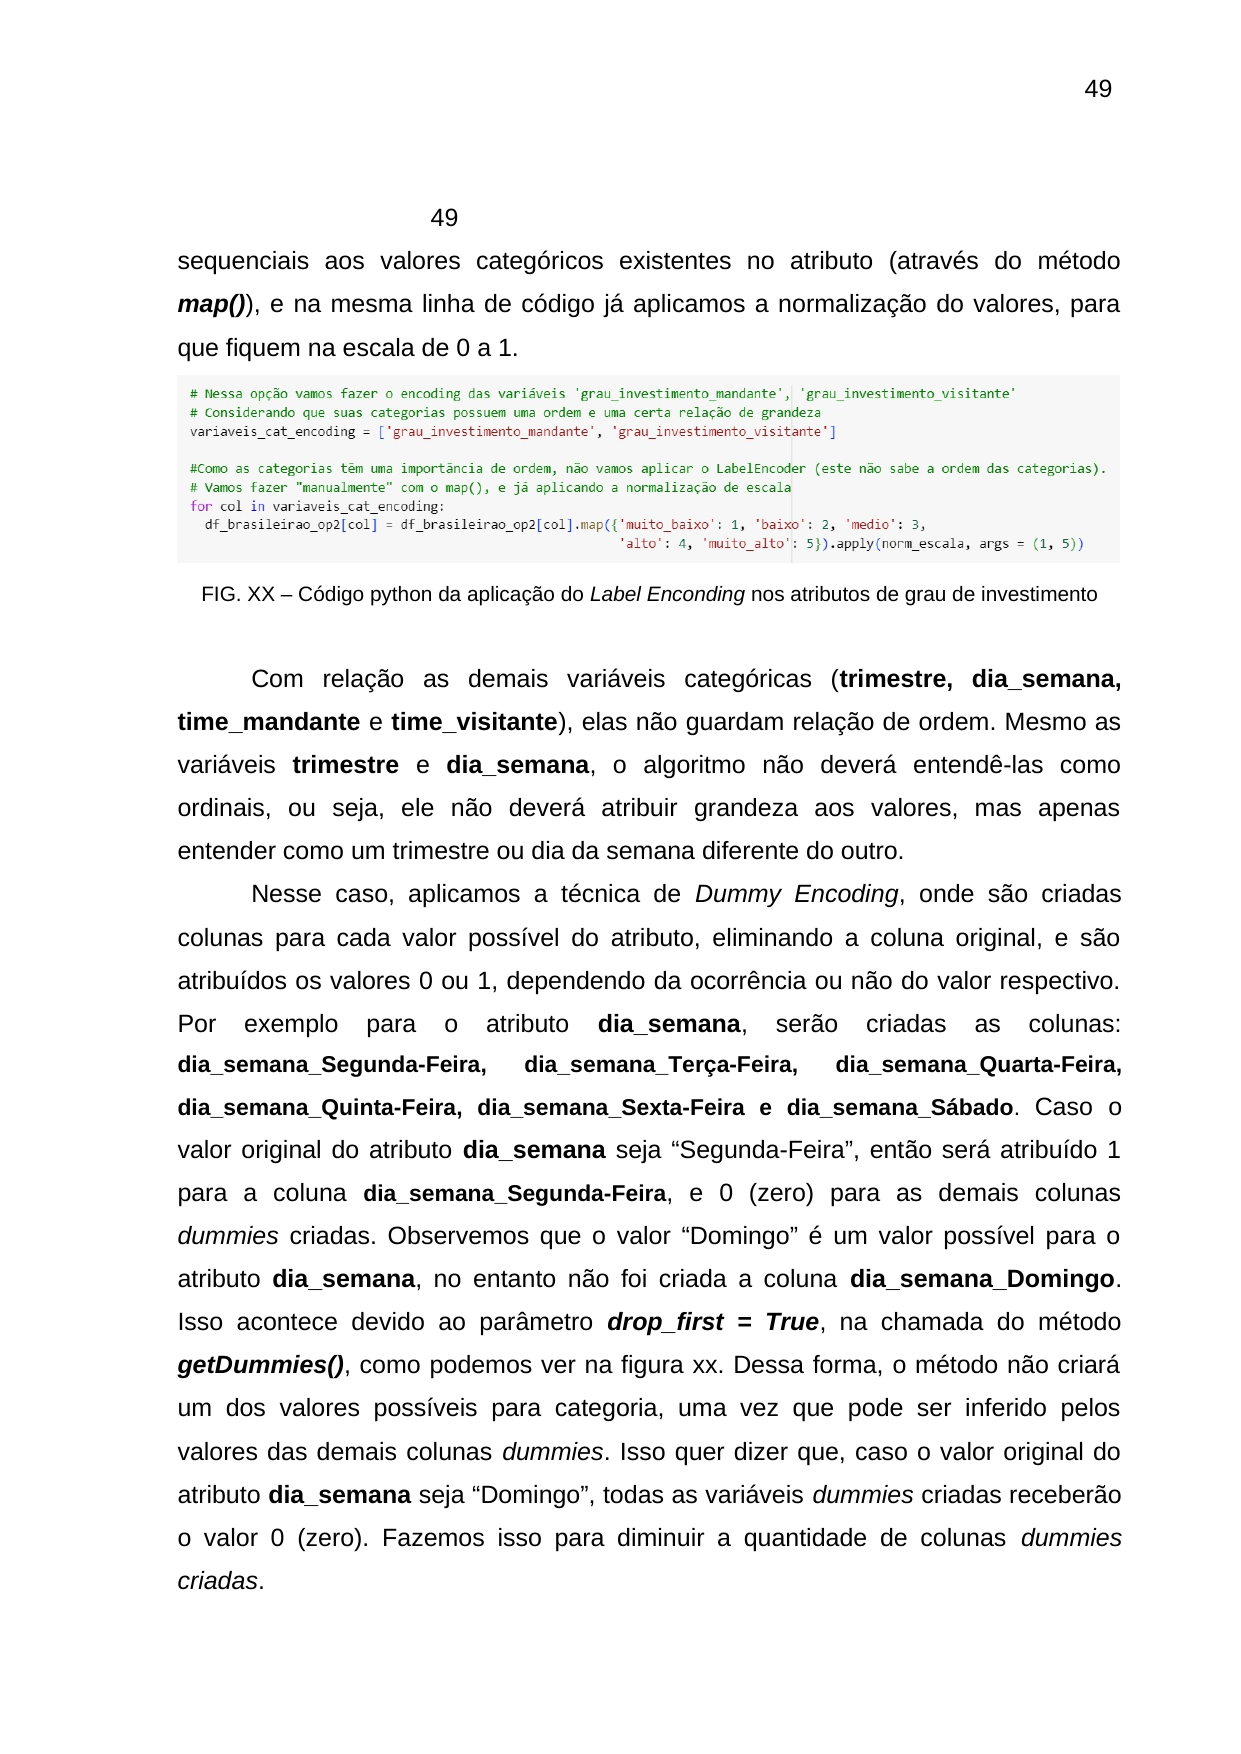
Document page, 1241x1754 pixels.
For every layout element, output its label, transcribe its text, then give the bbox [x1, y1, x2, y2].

text Com relação as demais variáveis categóricas (trimestre, dia_semana, time_mandante e time_visitante), elas não guardam relação de ordem. Mesmo as variáveis trimestre e dia_semana, o algoritmo não deverá entendê-las como ordinais, ou seja, ele não deverá atribuir grandeza aos valores, mas apenas entender como um trimestre ou dia da semana diferente do outro. [177, 664, 1122, 865]
text Nesse caso, aplicamos a técnica de Dummy Encoding, onde são criadas colunas para cada valor possível do atributo, eliminando a coluna original, e são atribuídos os valores 0 ou 1, dependendo da ocorrência ou não do valor respectivo. Por exemplo para o atributo dia_semana, serão criadas as colunas: dia_semana_Segunda-Feira, dia_semana_Terça-Feira, dia_semana_Quarta-Feira, dia_semana_Quinta-Feira, dia_semana_Sexta-Feira e dia_semana_Sábado. Caso o valor original do atributo dia_semana seja “Segunda-Feira”, então será atribuído 1 para a coluna dia_semana_Segunda-Feira, e 0 (zero) para as demais colunas dummies criadas. Observemos que o valor “Domingo” é um valor possível para o atributo dia_semana, no entanto não foi criada a coluna dia_semana_Domingo. Isso acontece devido ao parâmetro drop_first = True, na chamada do método getDummies(), como podemos ver na figura xx. Dessa forma, o método não criará um dos valores possíveis para categoria, uma vez que pode ser inferido pelos valores das demais colunas dummies. Isso quer dizer que, caso o valor original do atributo dia_semana seja “Domingo”, todas as variáveis dummies criadas receberão o valor 0 (zero). Fazemos isso para diminuir a quantidade de colunas dummies criadas. [177, 879, 1122, 1594]
text FIG. XX – Código python da aplicação do Label Enconding nos atributos de grau de investimento [177, 578, 1122, 606]
picture [177, 375, 1120, 564]
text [177, 246, 1122, 361]
